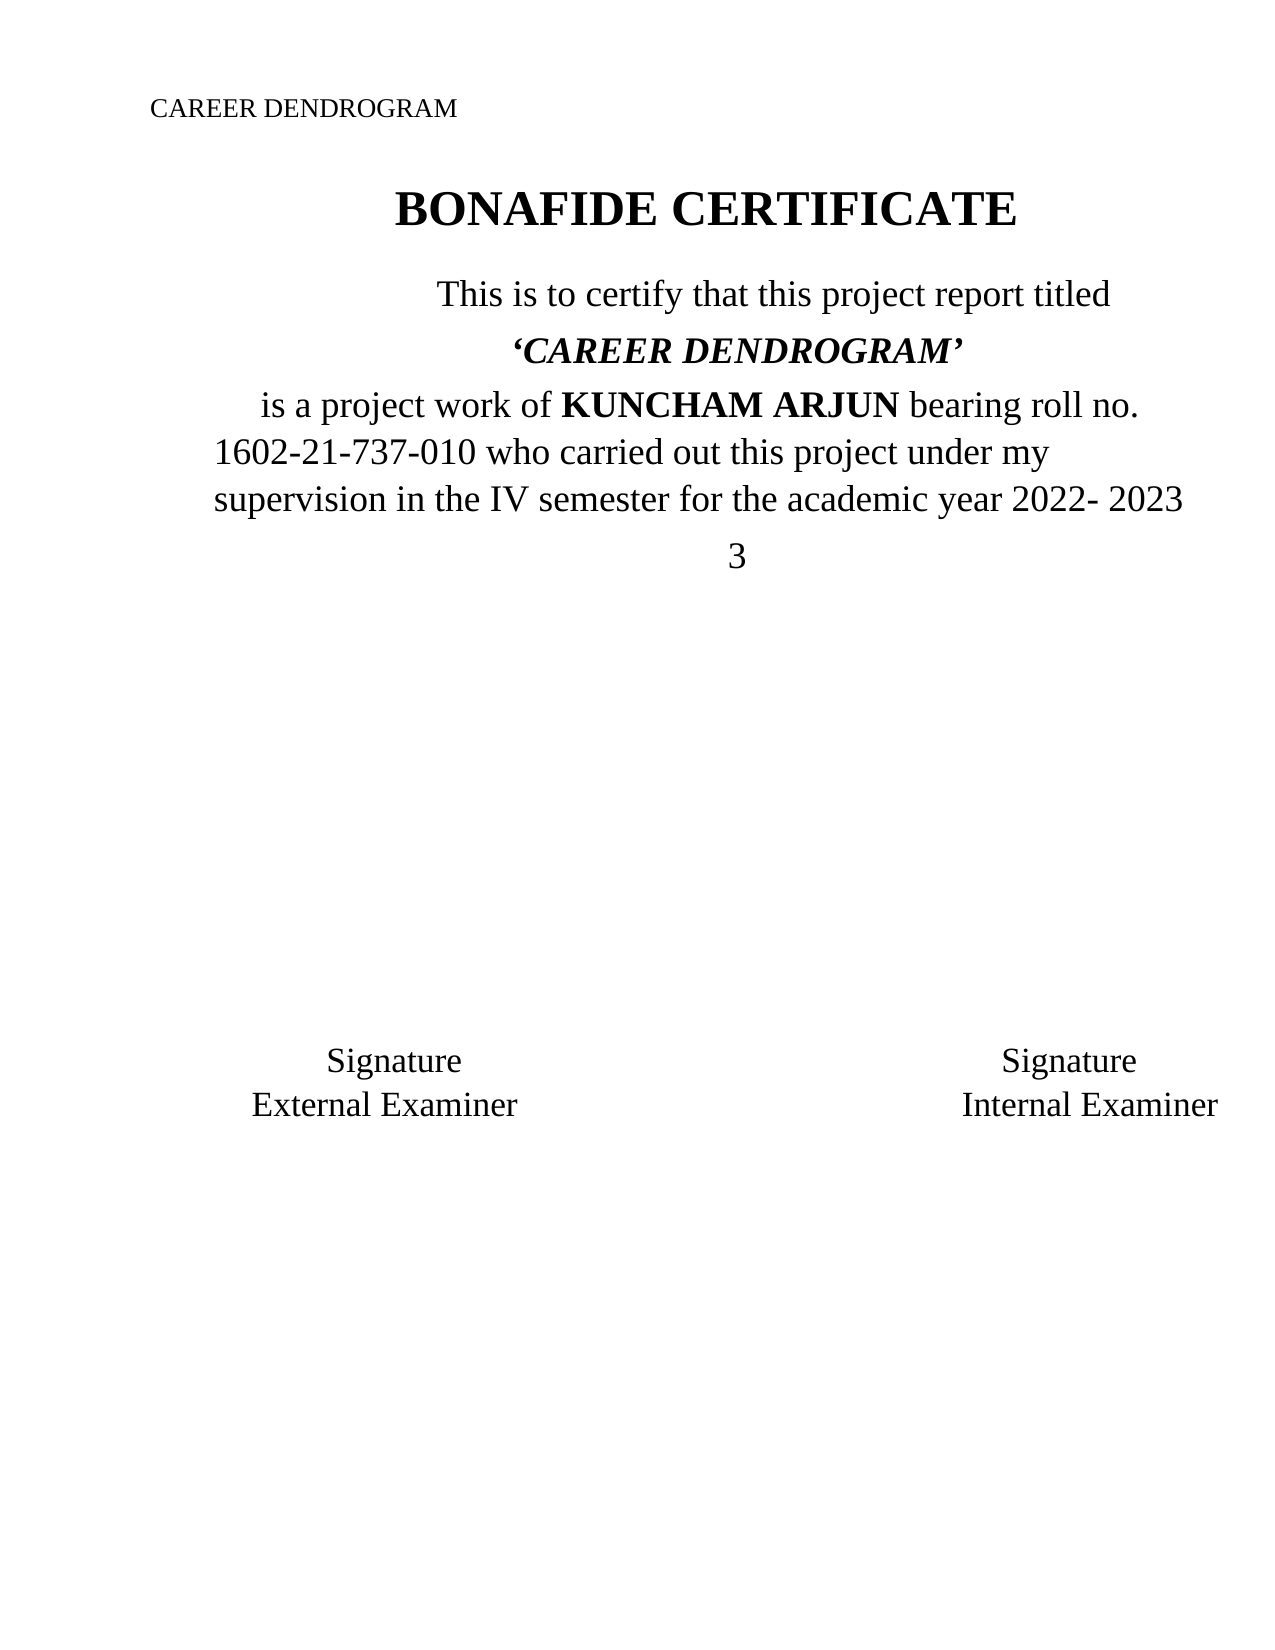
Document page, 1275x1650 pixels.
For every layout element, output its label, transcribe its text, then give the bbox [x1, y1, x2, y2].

subtitle BONAFIDE CERTIFICATE [198, 179, 1215, 236]
text This is to certify that this project report titled [436, 271, 1215, 314]
text is a project work of KUNCHAM ARJUN bearing roll no. 1602-21-737-010 who carried out this project under my supervision in the IV semester for the academic year 2022- 2023 [214, 382, 1215, 520]
text Signature Signature [129, 1039, 1215, 1080]
subtitle ‘CAREER DENDROGRAM’ [259, 328, 1215, 371]
text 3 [259, 534, 1215, 577]
text External Examiner Internal Examiner [129, 1083, 1215, 1124]
